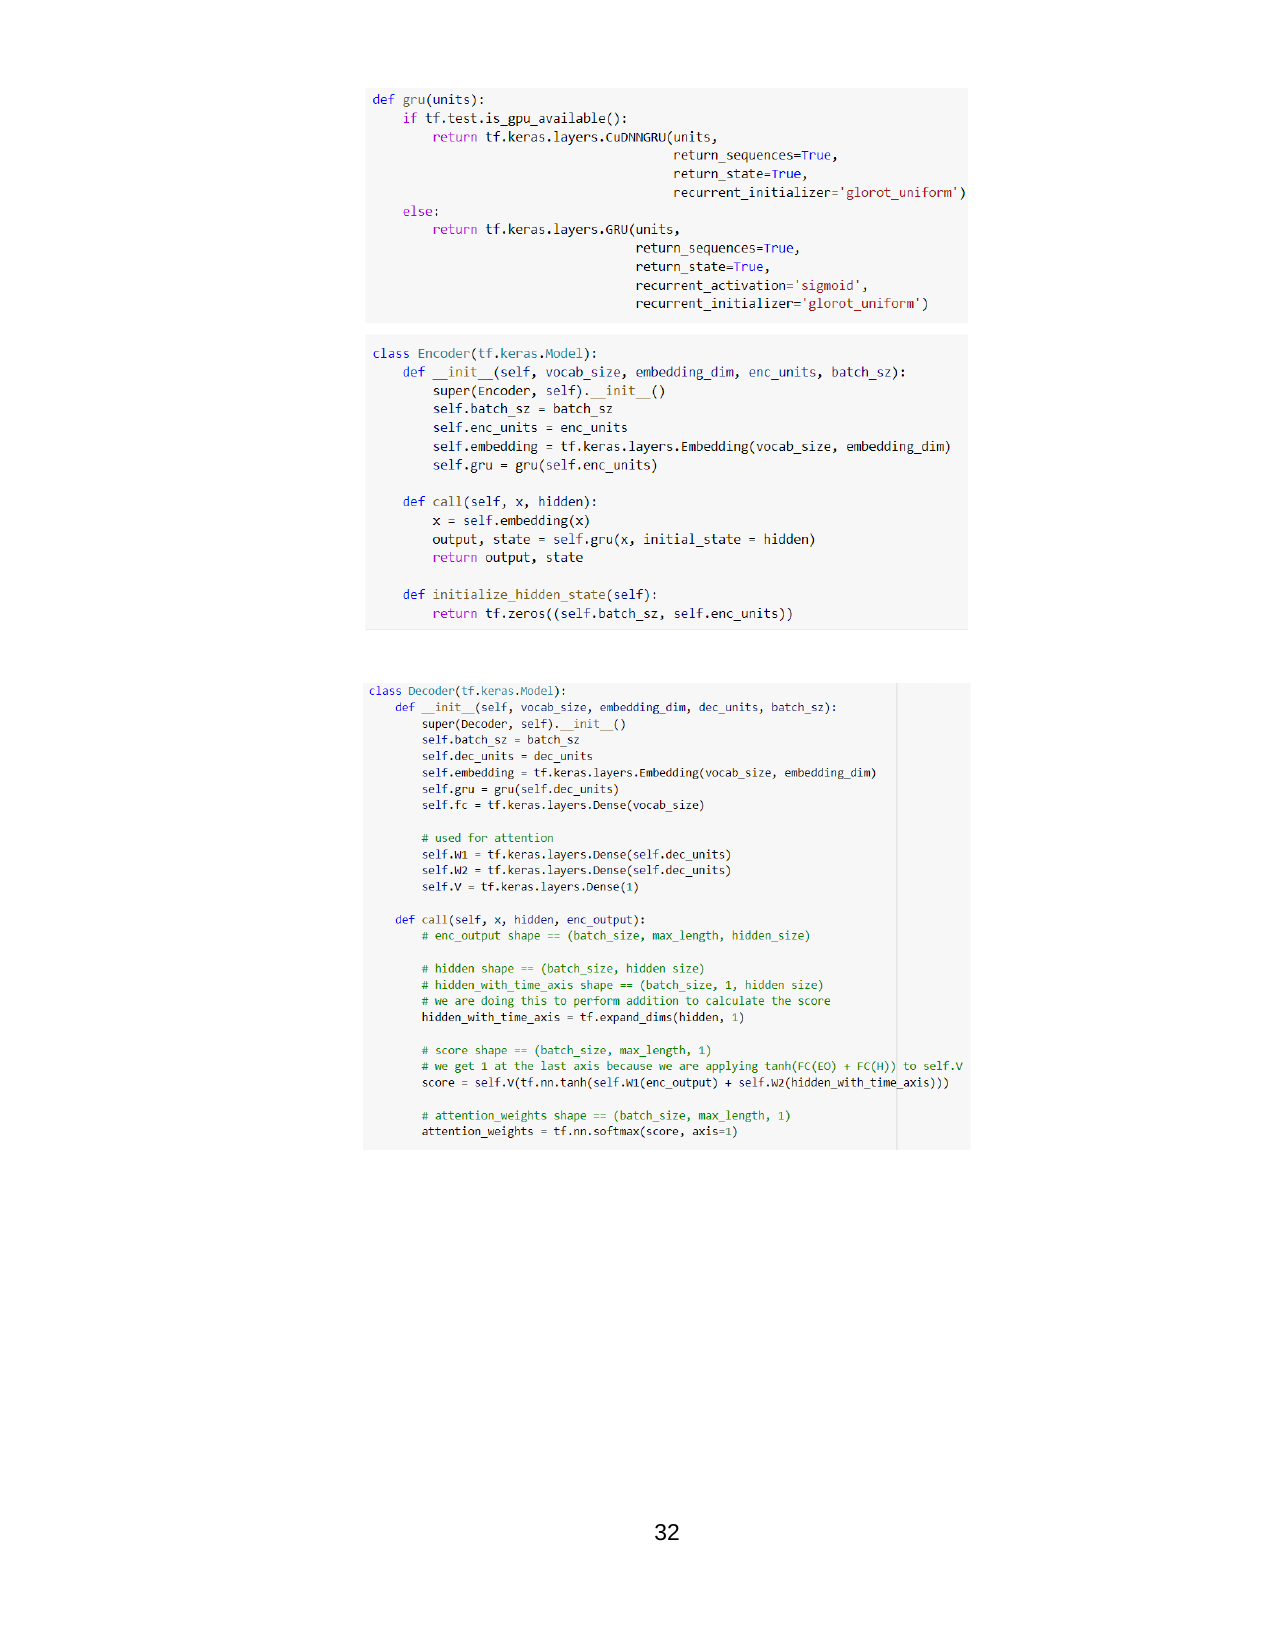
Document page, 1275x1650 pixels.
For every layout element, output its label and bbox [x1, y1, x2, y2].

picture [365, 88, 969, 630]
picture [363, 683, 971, 1150]
